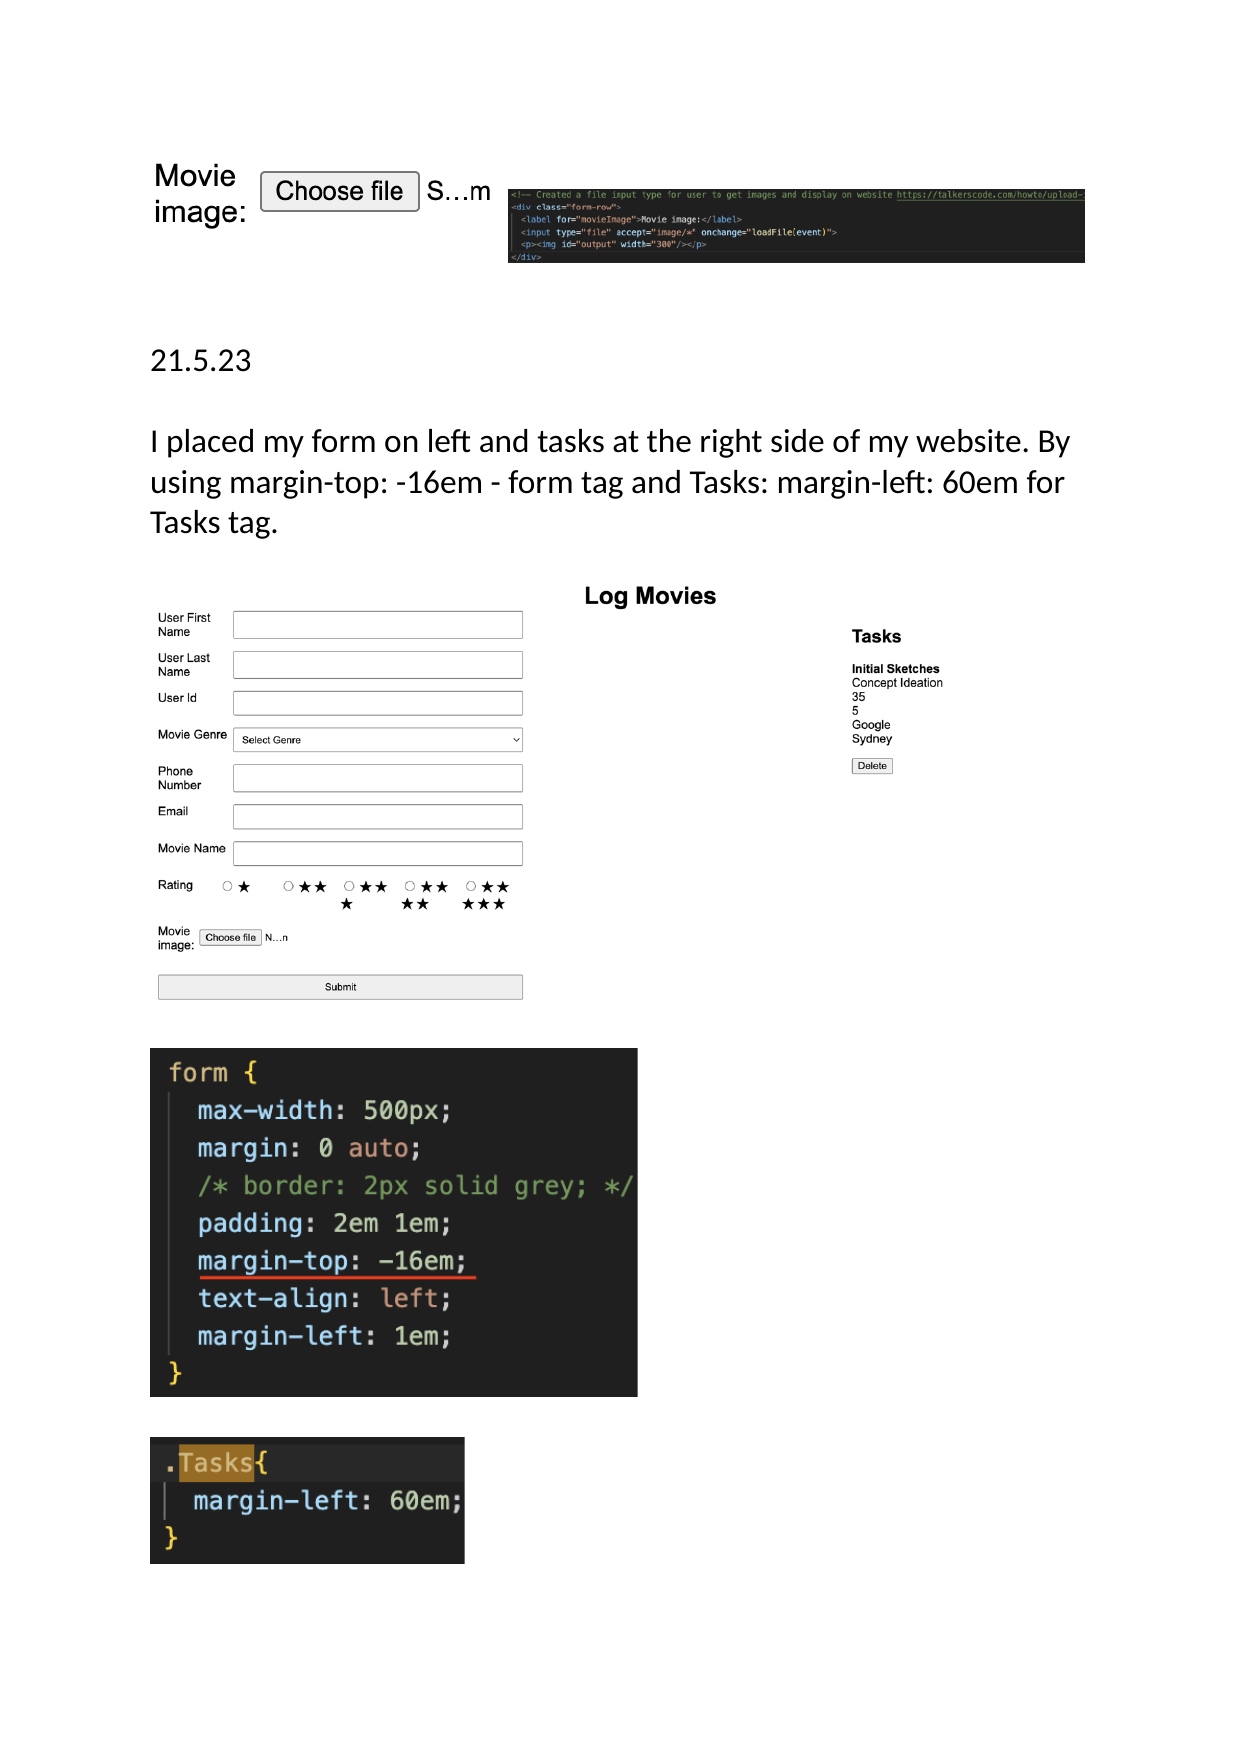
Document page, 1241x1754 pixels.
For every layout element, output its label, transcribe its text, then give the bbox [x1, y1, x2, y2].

picture [150, 1437, 465, 1564]
text 21.5.23 [150, 339, 1090, 379]
text I placed my form on left and tasks at the right side of my website. By using margin-top: -16em - form tag and Tasks: margin-left: 60em for Tasks tag. [150, 420, 1090, 542]
picture [150, 583, 1090, 1008]
picture [150, 1048, 638, 1397]
picture [150, 150, 1090, 298]
